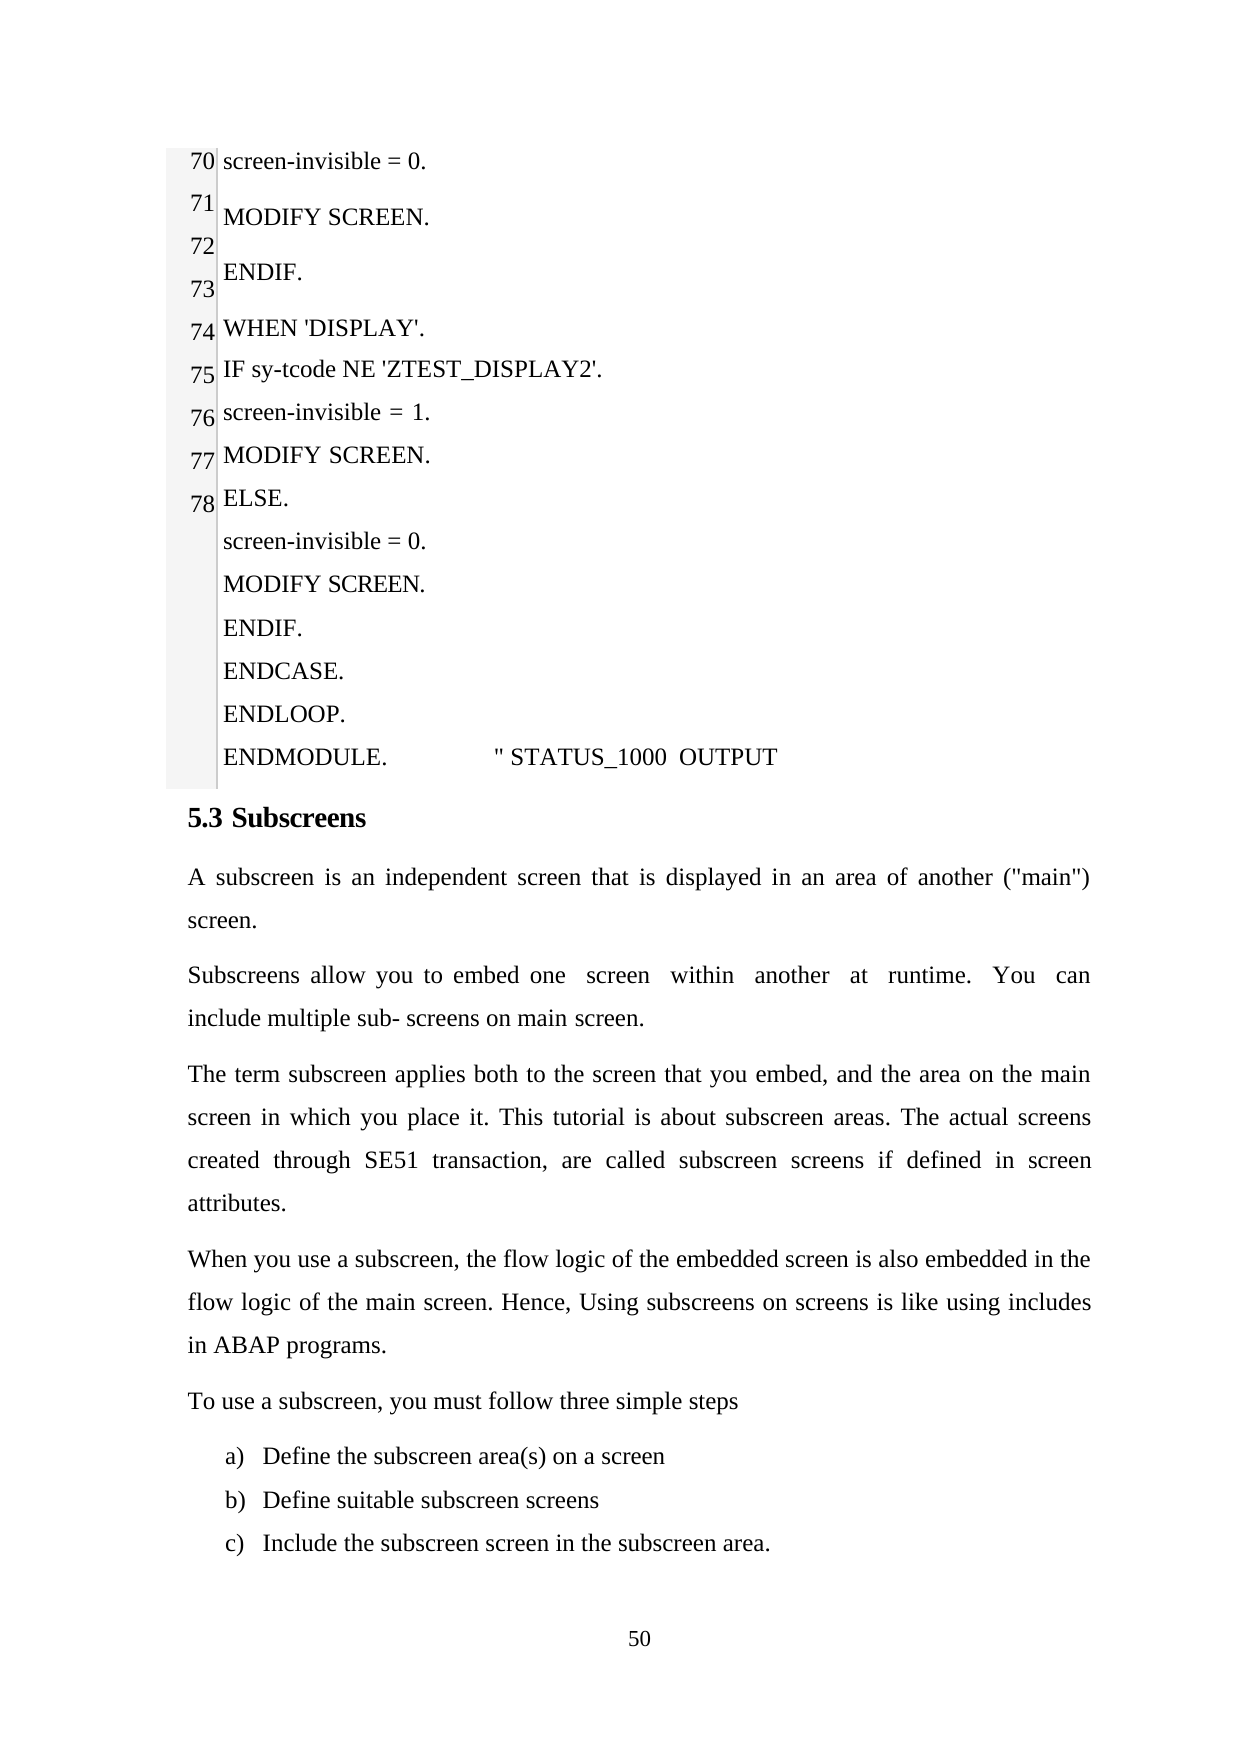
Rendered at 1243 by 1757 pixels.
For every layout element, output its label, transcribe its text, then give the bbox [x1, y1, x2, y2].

list Include the subscreen screen in the subscreen area. [225, 1528, 1145, 1557]
table_header screen-invisible = 0. MODIFY SCREEN. ENDIF. WHEN 'DISPLAY'. IF sy-tcode NE 'ZTEST_DISPLAY2'. screen-invisible = 1. MODIFY SCREEN. ELSE. screen-invisible = 0. MODIFY SCREEN. ENDIF. ENDCASE. ENDLOOP. ENDMODULE. " STATUS_1000 OUTPUT [218, 148, 799, 789]
text To use a subscreen, you must follow three simple steps [187, 1386, 1145, 1414]
list Define suitable subscreen screens [225, 1485, 1145, 1513]
subtitle Subscreens [187, 800, 1145, 833]
text A subscreen is an independent screen that is displayed in an area of another ("main") screen. [187, 862, 1092, 933]
text Subscreens allow you to embed one screen within another at runtime. You can include multiple sub- screens on main screen. [187, 960, 1093, 1032]
list Define the subscreen area(s) on a screen [225, 1441, 1145, 1470]
text The term subscreen applies both to the screen that you embed, and the area on the main screen in which you place it. This tutorial is about subscreen areas. The actual screens created through SE51 transaction, are called subscreen screens if defined in screen attributes. [187, 1059, 1093, 1217]
table_header 70 71 72 73 74 75 76 77 78 [166, 148, 216, 789]
text When you use a subscreen, the flow logic of the embedded screen is also embedded in the flow logic of the main screen. Hence, Using subscreens on screens is like using includes in ABAP programs. [187, 1244, 1092, 1359]
